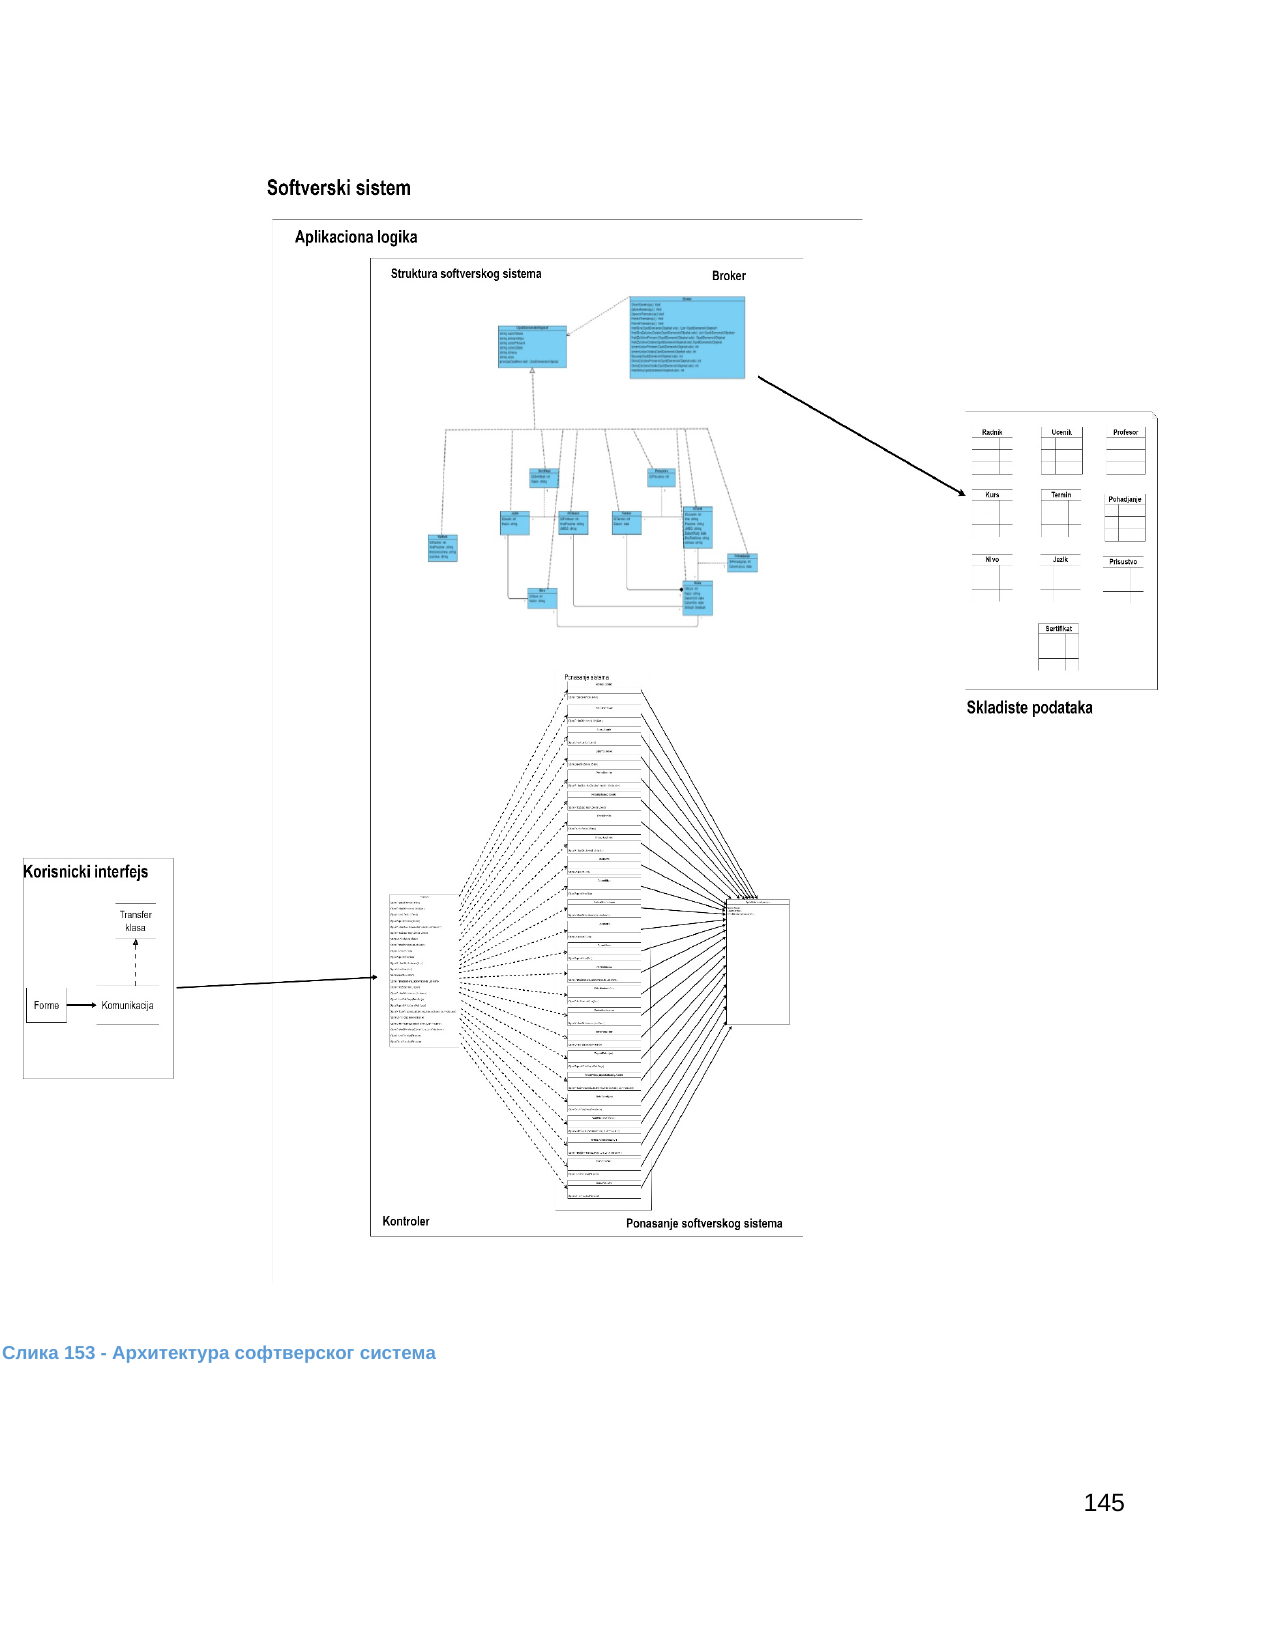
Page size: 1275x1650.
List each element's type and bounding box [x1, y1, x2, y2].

picture [0, 150, 1269, 1328]
